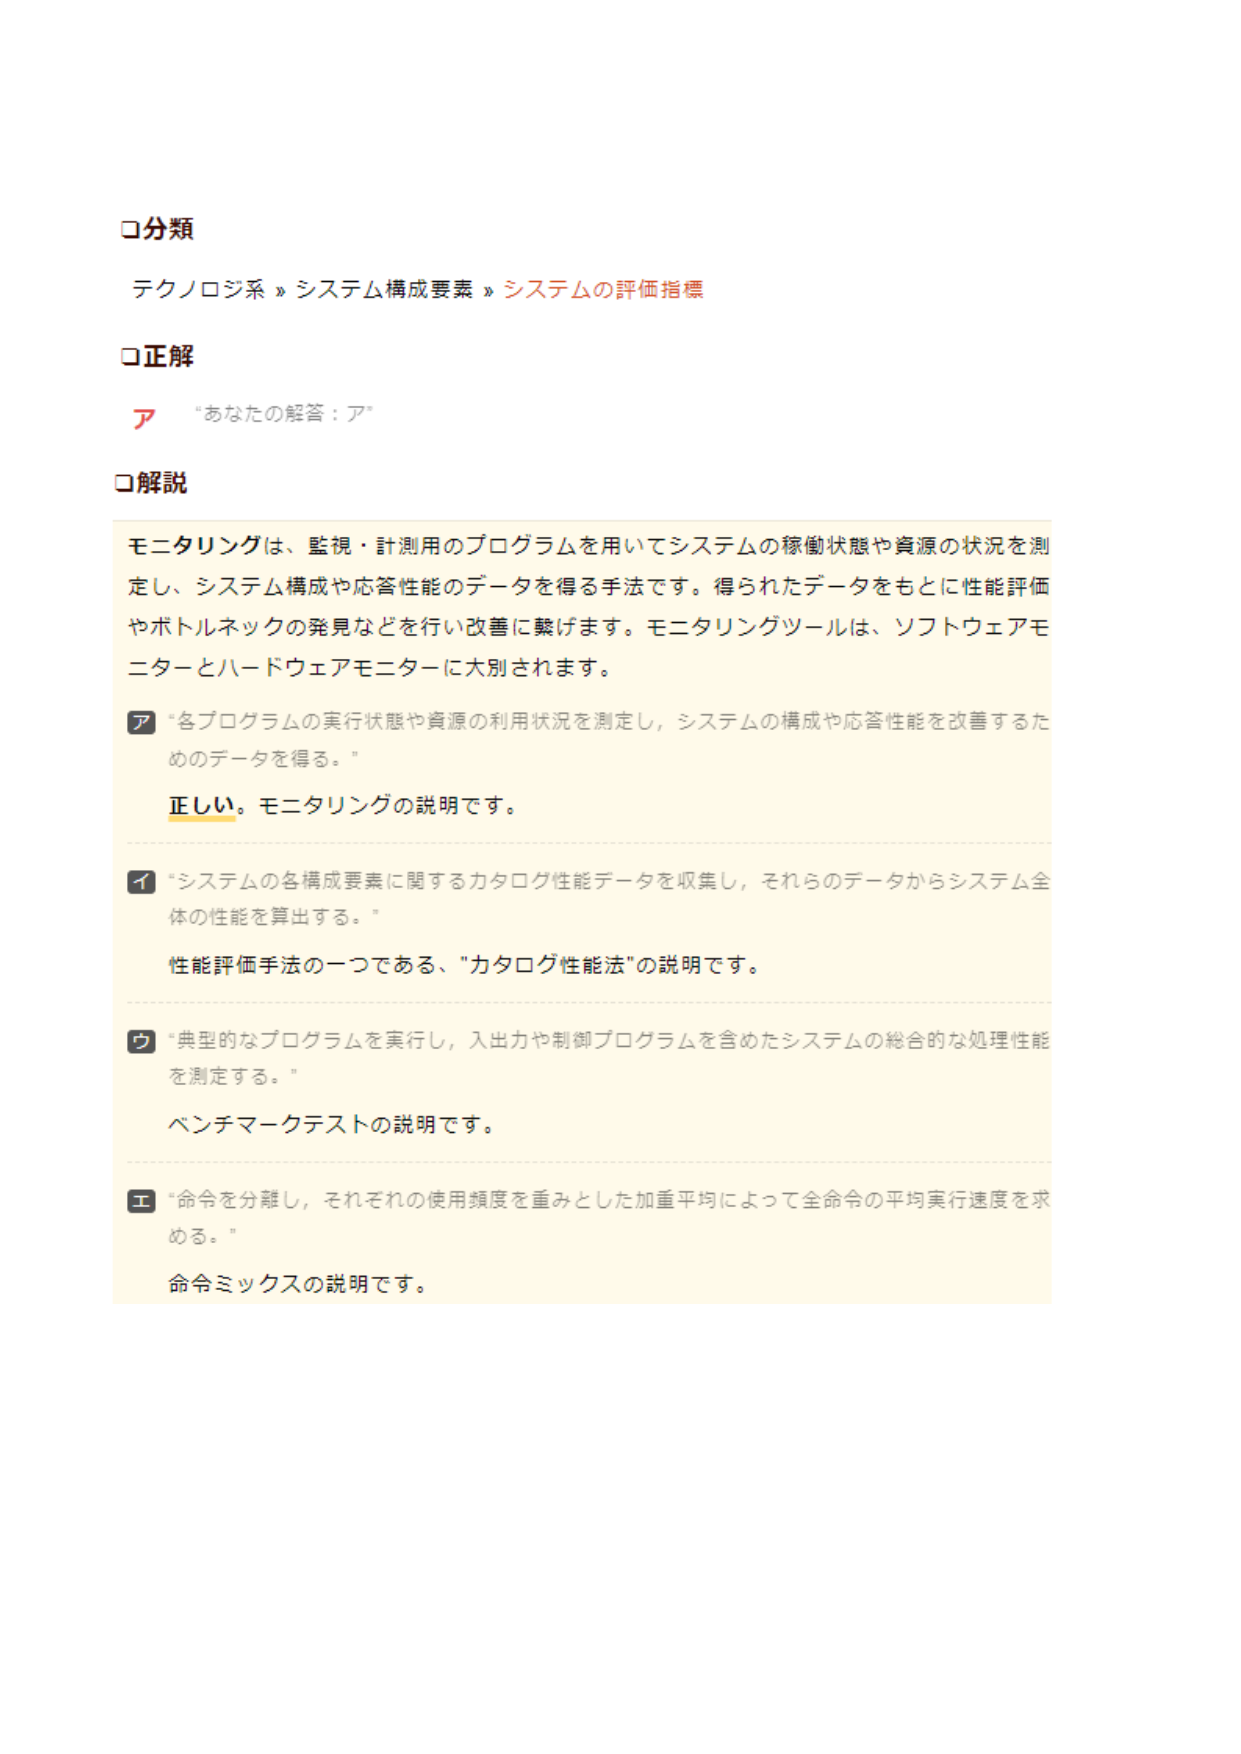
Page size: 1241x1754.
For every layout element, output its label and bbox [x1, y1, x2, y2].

picture [112, 202, 822, 441]
picture [112, 464, 1052, 1304]
